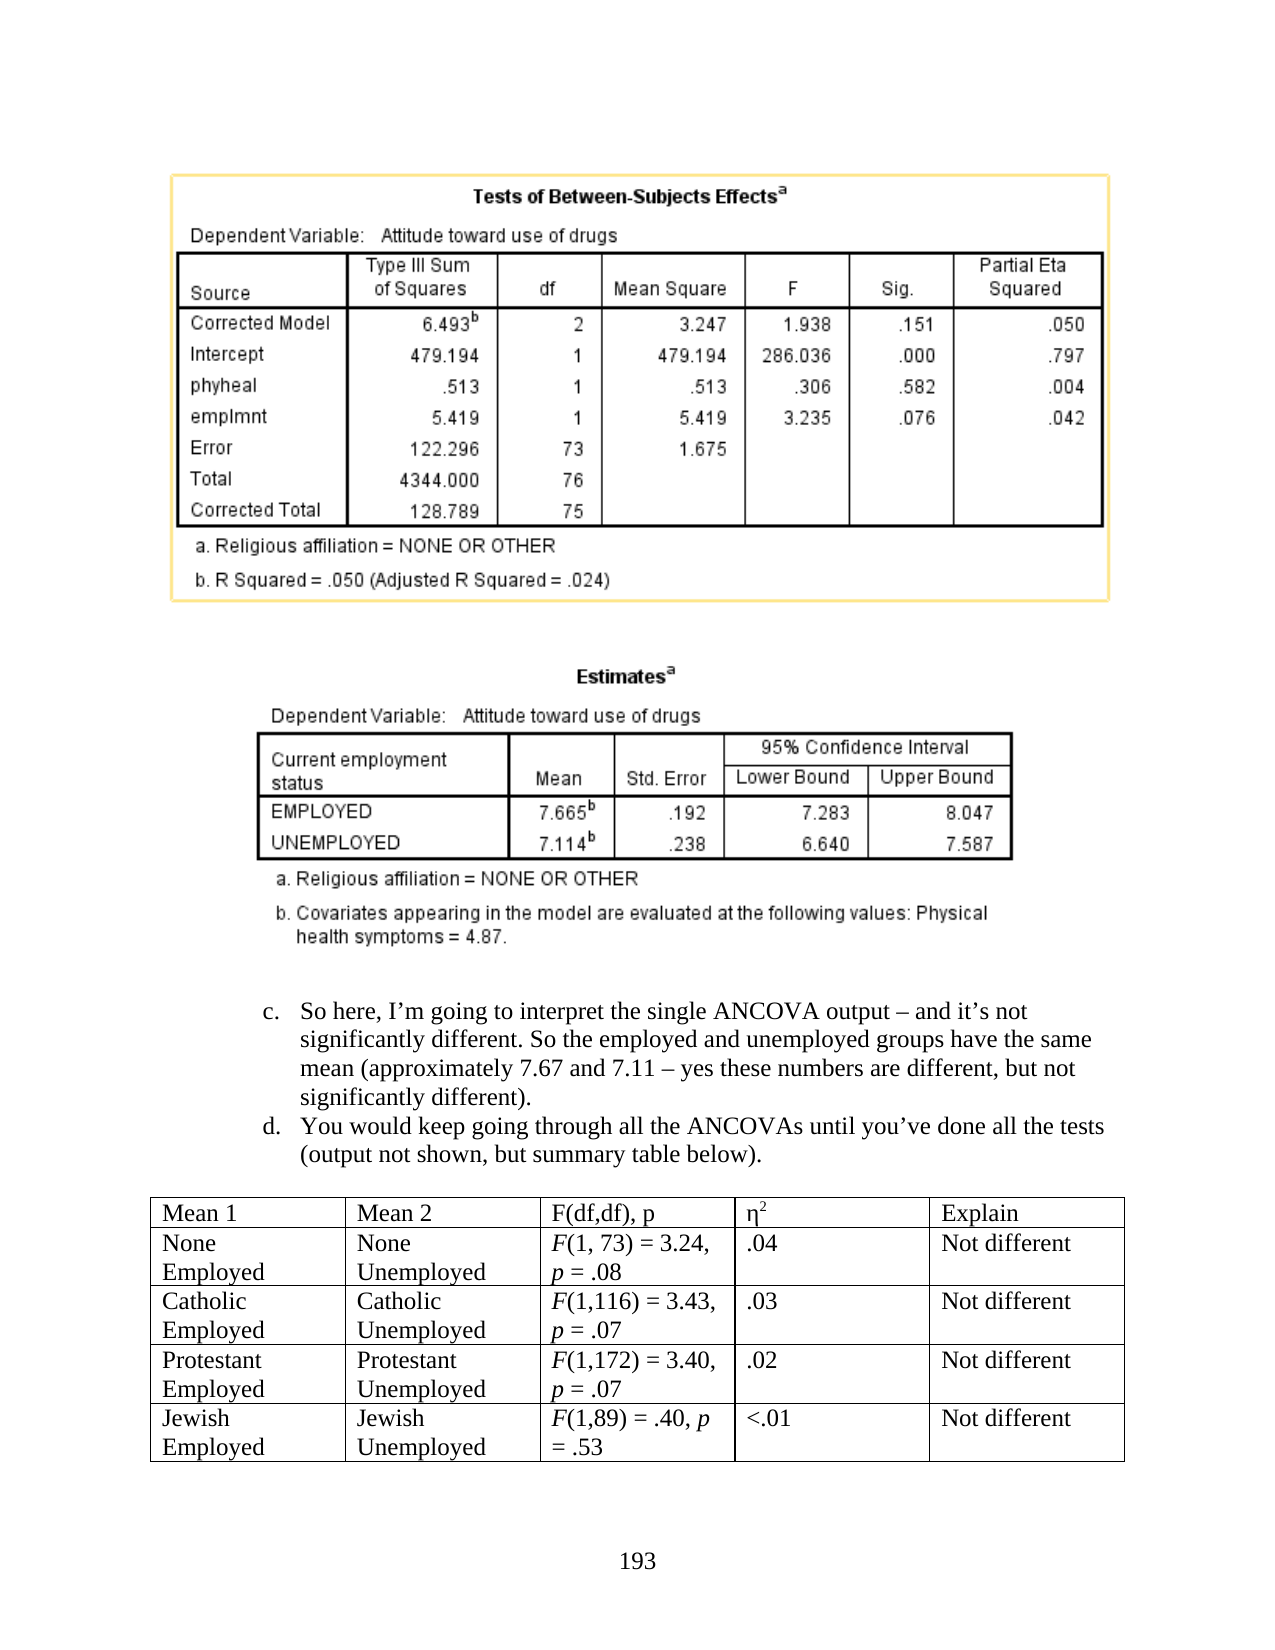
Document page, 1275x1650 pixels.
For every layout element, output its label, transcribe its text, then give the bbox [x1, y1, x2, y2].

table_cell Not different [930, 1345, 1124, 1402]
table_cell F(1,89) = .40, p = .53 [541, 1404, 734, 1461]
table_cell F(1, 73) = 3.24, p = .08 [541, 1228, 734, 1285]
table_cell None Unemployed [346, 1228, 540, 1285]
table_cell Catholic Unemployed [346, 1286, 540, 1344]
table_cell Not different [930, 1286, 1124, 1344]
table_cell None Employed [151, 1228, 345, 1285]
table_cell Protestant Unemployed [346, 1345, 540, 1402]
table_cell Catholic Employed [151, 1286, 345, 1344]
table_cell .03 [736, 1286, 929, 1344]
table_cell Jewish Unemployed [346, 1404, 540, 1461]
table_cell .04 [736, 1228, 929, 1285]
table_cell Not different [930, 1228, 1124, 1285]
picture [232, 654, 1043, 967]
table_header Mean 1 [151, 1198, 345, 1227]
table_cell F(1,116) = 3.43, p = .07 [541, 1286, 734, 1344]
table_header η2 [736, 1198, 929, 1227]
table_cell <.01 [736, 1404, 929, 1461]
table_cell .02 [736, 1345, 929, 1402]
list So here, I’m going to interpret the single ANCOVA output – and it’s not significantly different. So the employed and unemployed groups have the same mean (approximately 7.67 and 7.11 – yes these numbers are different, but not significantly different). [262, 996, 1125, 1111]
list You would keep going through all the ANCOVAs until you’ve done all the tests (output not shown, but summary table below). [262, 1111, 1125, 1168]
table_cell Not different [930, 1404, 1124, 1461]
table_cell Jewish Employed [151, 1404, 345, 1461]
table_header Explain [930, 1198, 1124, 1227]
table_header Mean 2 [346, 1198, 540, 1227]
table_cell Protestant Employed [151, 1345, 345, 1402]
table_cell F(1,172) = 3.40, p = .07 [541, 1345, 734, 1402]
picture [150, 150, 1125, 626]
table_header F(df,df), p [541, 1198, 734, 1227]
